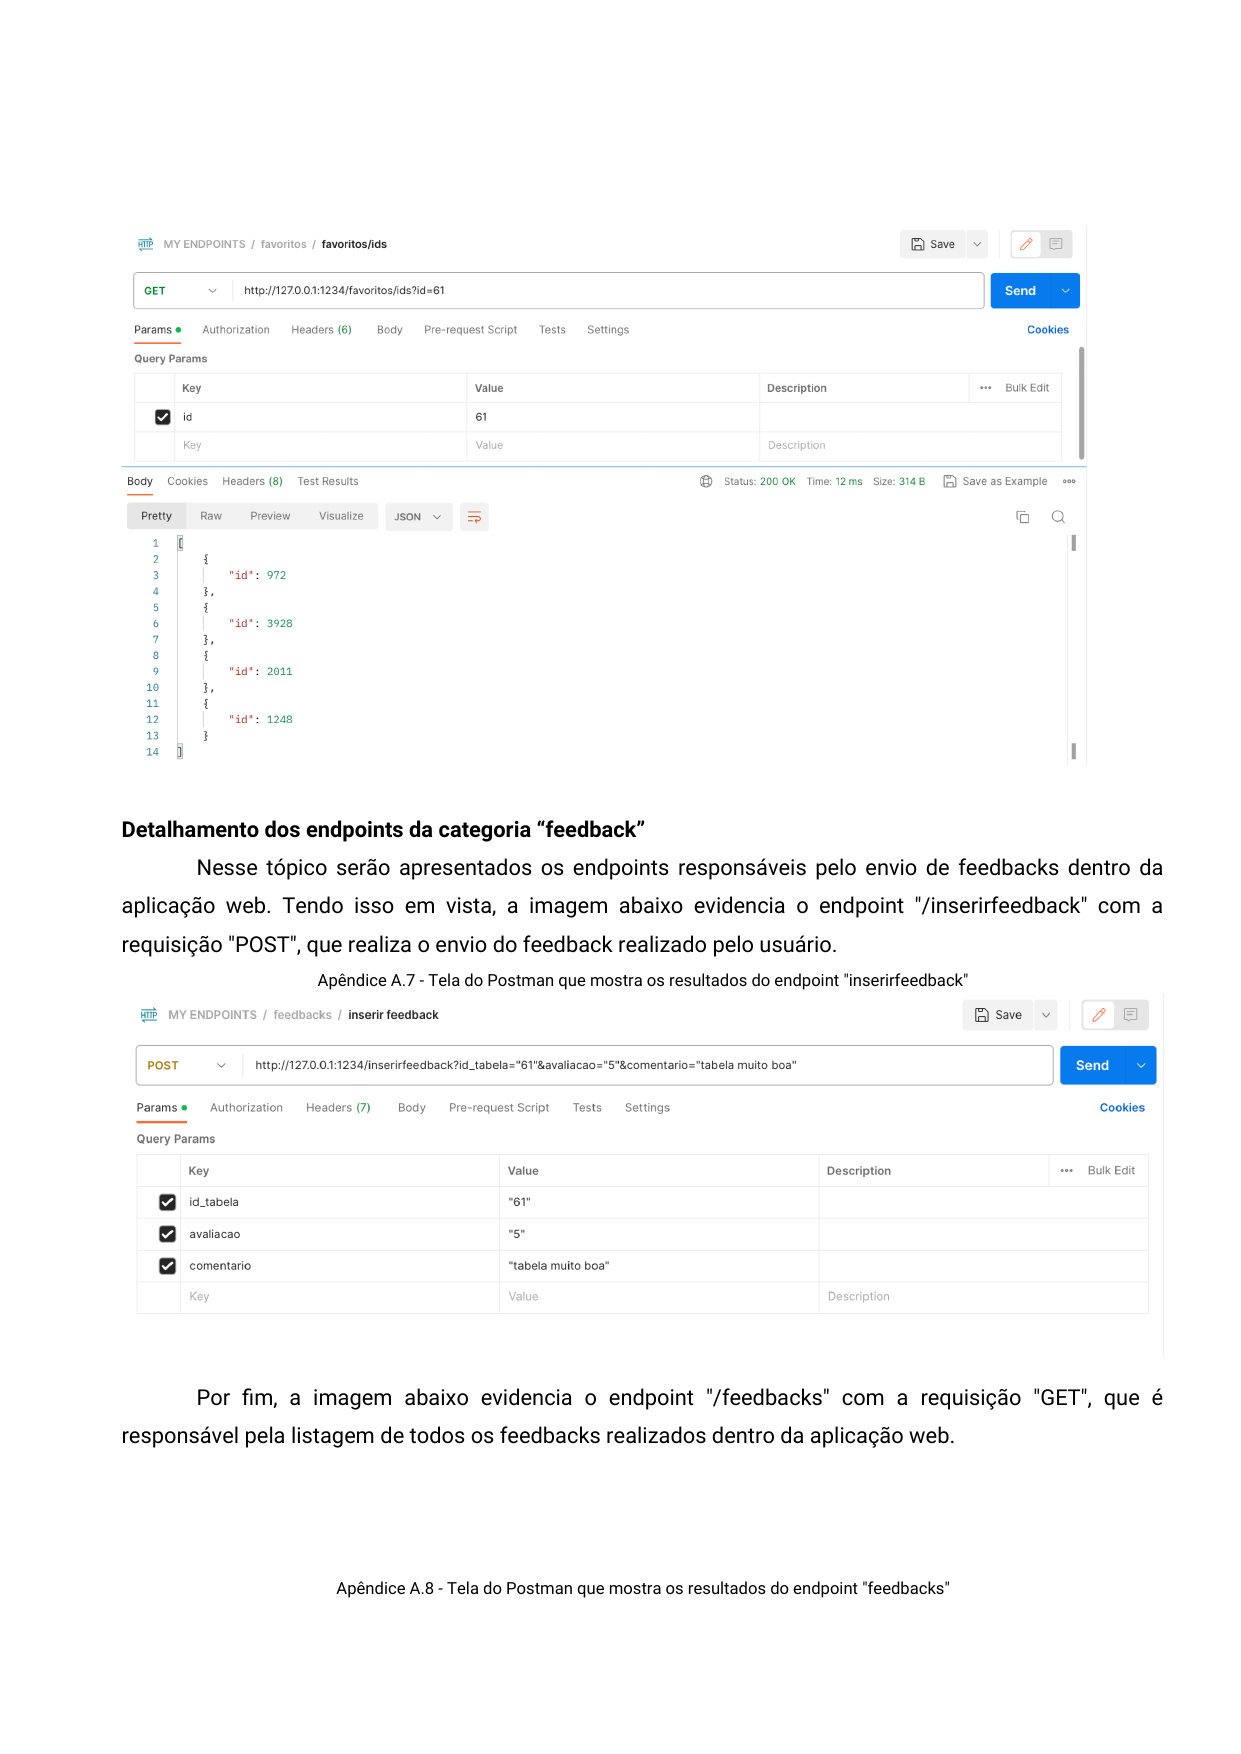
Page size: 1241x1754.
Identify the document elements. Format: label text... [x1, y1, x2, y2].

text Apêndice A.7 - Tela do Postman que mostra os resultados do endpoint "inserirfeedback" [121, 971, 1165, 990]
text Detalhamento dos endpoints da categoria “feedback” [121, 817, 1165, 842]
picture [121, 225, 1089, 765]
text Nesse tópico serão apresentados os endpoints responsáveis pelo envio de feedbacks dentro da aplicação web. Tendo isso em vista, a imagem abaixo evidencia o endpoint "/inserirfeedback" com a requisição "POST", que realiza o envio do feedback realizado pelo usuário. [121, 855, 1165, 958]
text Por fim, a imagem abaixo evidencia o endpoint "/feedbacks" com a requisição "GET", que é responsável pela listagem de todos os feedbacks realizados dentro da aplicação web. [121, 1385, 1165, 1449]
text Apêndice A.8 - Tela do Postman que mostra os resultados do endpoint "feedbacks" [121, 1579, 1165, 1599]
picture [121, 993, 1166, 1357]
